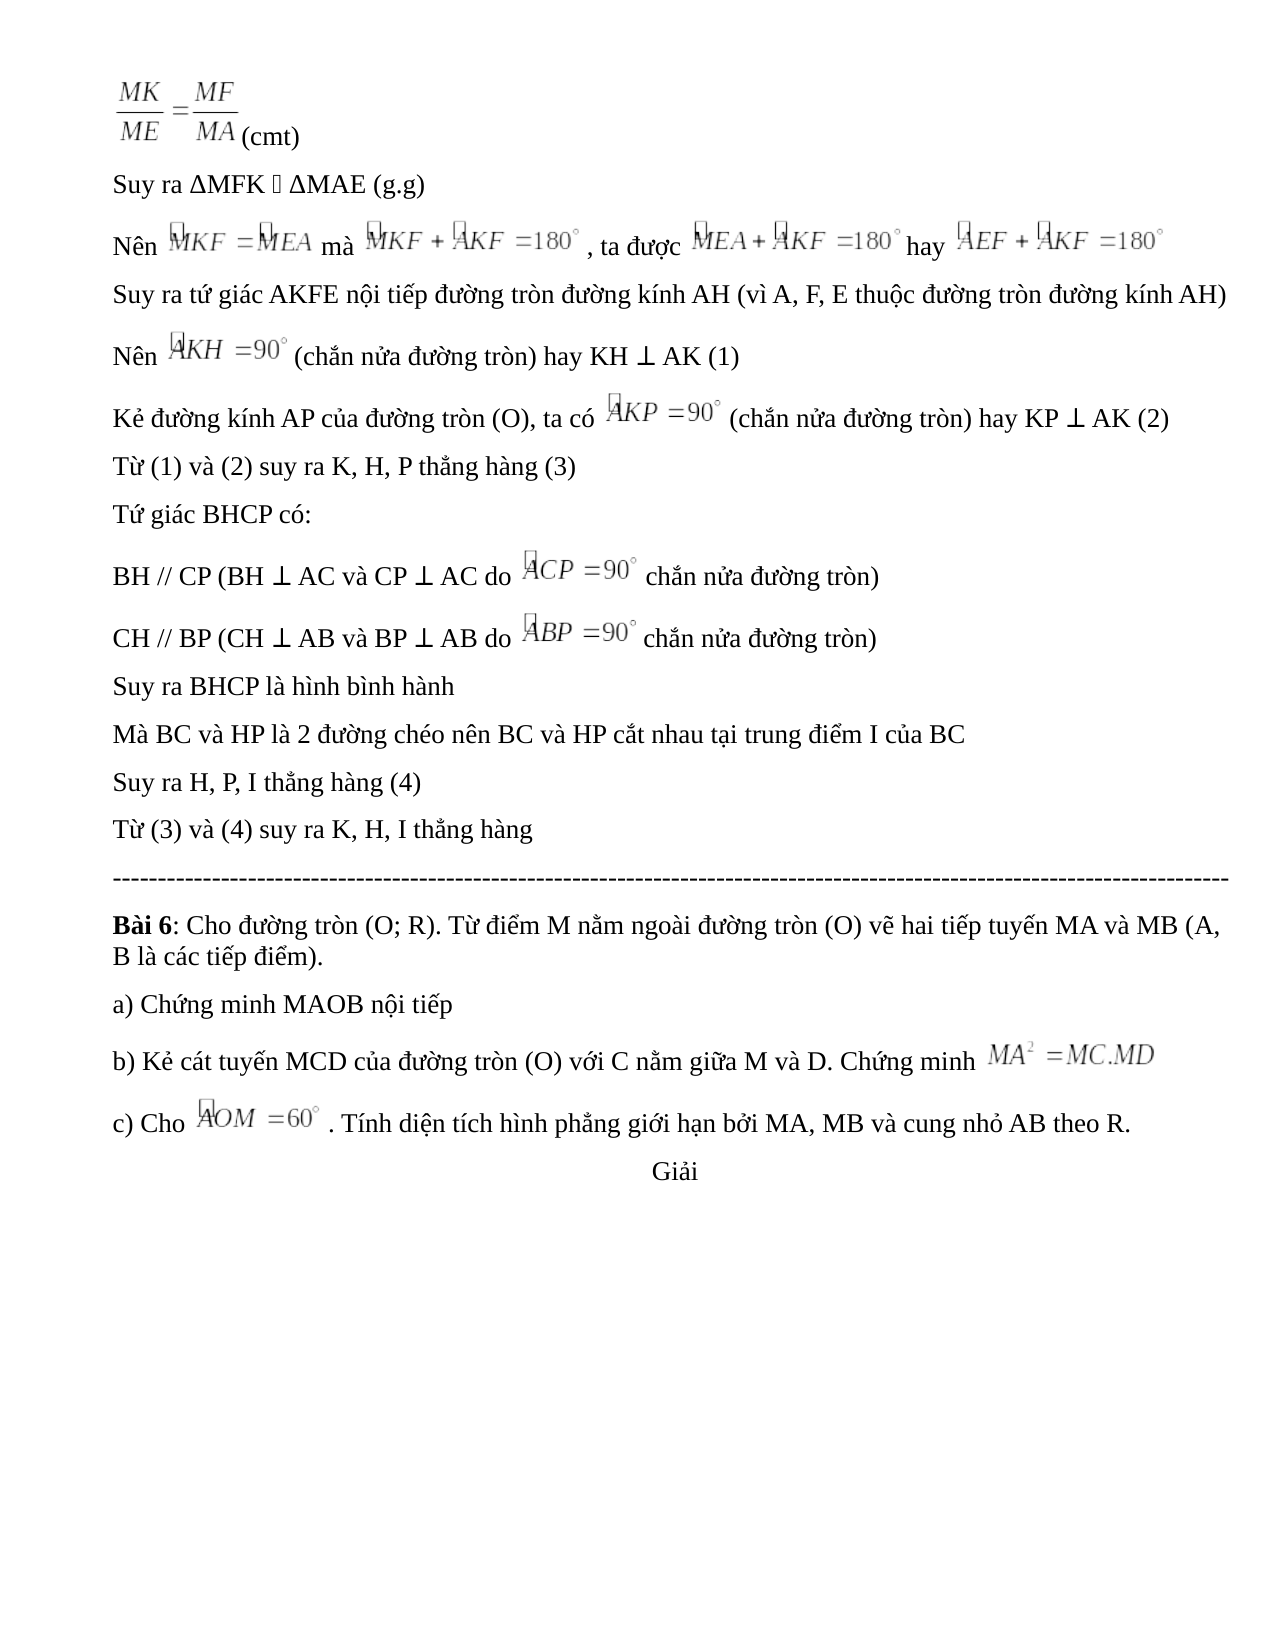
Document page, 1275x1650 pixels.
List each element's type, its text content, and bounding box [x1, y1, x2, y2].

text Nên (chắn nửa đường tròn) hay KH ⊥ AK (1) [112, 326, 1237, 372]
text Suy ra ΔMFK ΔMAE (g.g) [112, 168, 1237, 199]
text Suy ra H, P, I thẳng hàng (4) [112, 766, 1237, 797]
text Bài 6: Cho đường tròn (O; R). Từ điểm M nằm ngoài đường tròn (O) vẽ hai tiếp tuyến MA và MB (A, B là các tiếp điểm). [112, 909, 1237, 971]
text Suy ra BHCP là hình bình hành [112, 670, 1237, 701]
text (cmt) [112, 75, 1237, 152]
text Giải [112, 1155, 1237, 1186]
text Từ (3) và (4) suy ra K, H, I thẳng hàng [112, 813, 1237, 845]
text ---------------------------------------------------------------------------------------------------------------------------- [112, 861, 1237, 892]
text a) Chứng minh MAOB nội tiếp [112, 988, 1237, 1019]
text Nên mà , ta được hay [112, 216, 1237, 262]
text Suy ra tứ giác AKFE nội tiếp đường tròn đường kính AH (vì A, F, E thuộc đường tròn đường kính AH) [112, 278, 1237, 309]
text CH // BP (CH ⊥ AB và BP ⊥ AB do chắn nửa đường tròn) [112, 608, 1237, 653]
text Kẻ đường kính AP của đường tròn (O), ta có (chắn nửa đường tròn) hay KP ⊥ AK (2) [112, 388, 1237, 434]
text BH // CP (BH ⊥ AC và CP ⊥ AC do chắn nửa đường tròn) [112, 546, 1237, 591]
text Mà BC và HP là 2 đường chéo nên BC và HP cắt nhau tại trung điểm I của BC [112, 718, 1237, 749]
text b) Kẻ cát tuyến MCD của đường tròn (O) với C nằm giữa M và D. Chứng minh [112, 1036, 1237, 1077]
text c) Cho . Tính diện tích hình phẳng giới hạn bởi MA, MB và cung nhỏ AB theo R. [112, 1093, 1237, 1139]
text Từ (1) và (2) suy ra K, H, P thẳng hàng (3) [112, 450, 1237, 481]
text Tứ giác BHCP có: [112, 498, 1237, 529]
